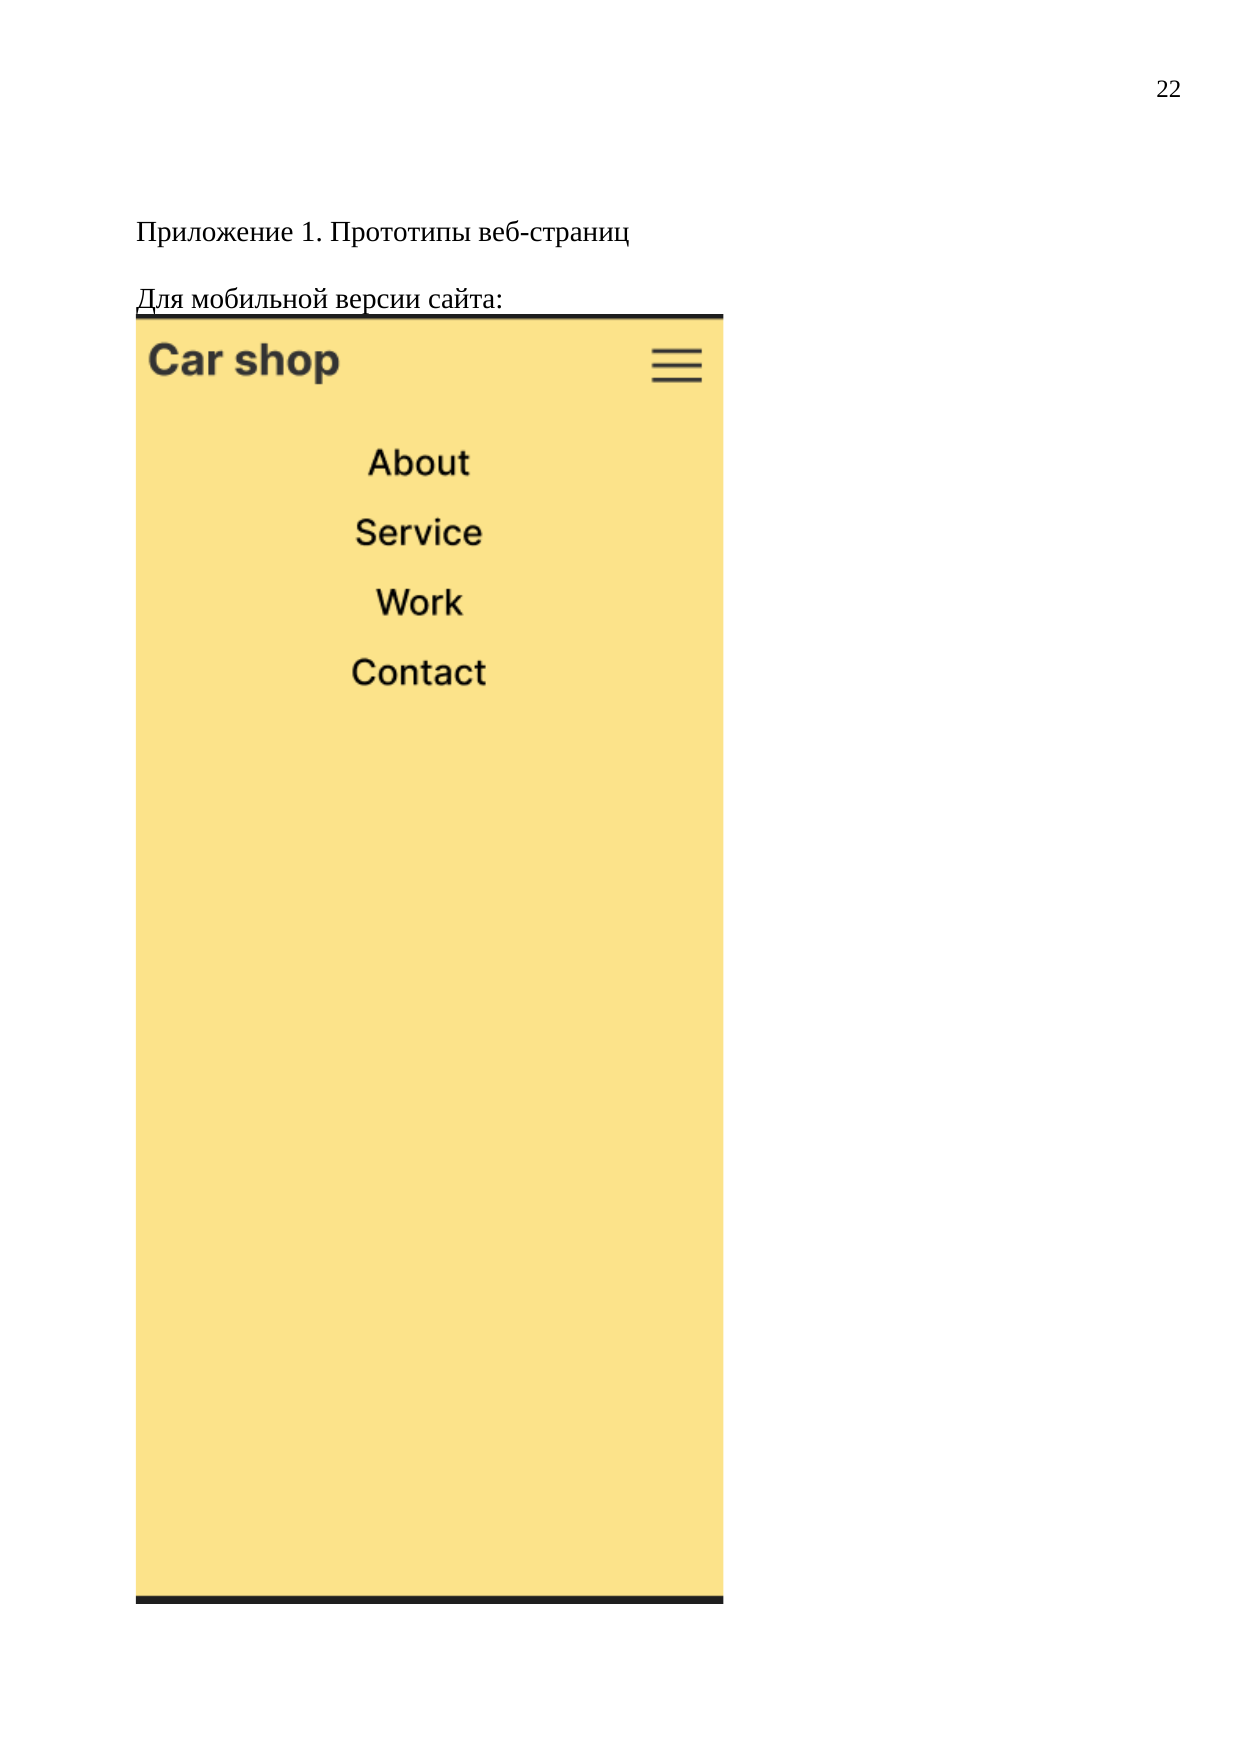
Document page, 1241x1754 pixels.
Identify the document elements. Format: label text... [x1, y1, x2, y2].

text Для мобильной версии сайта: [136, 281, 1181, 314]
picture [135, 314, 724, 1604]
text Приложение 1. Прототипы веб-страниц [136, 214, 1181, 247]
